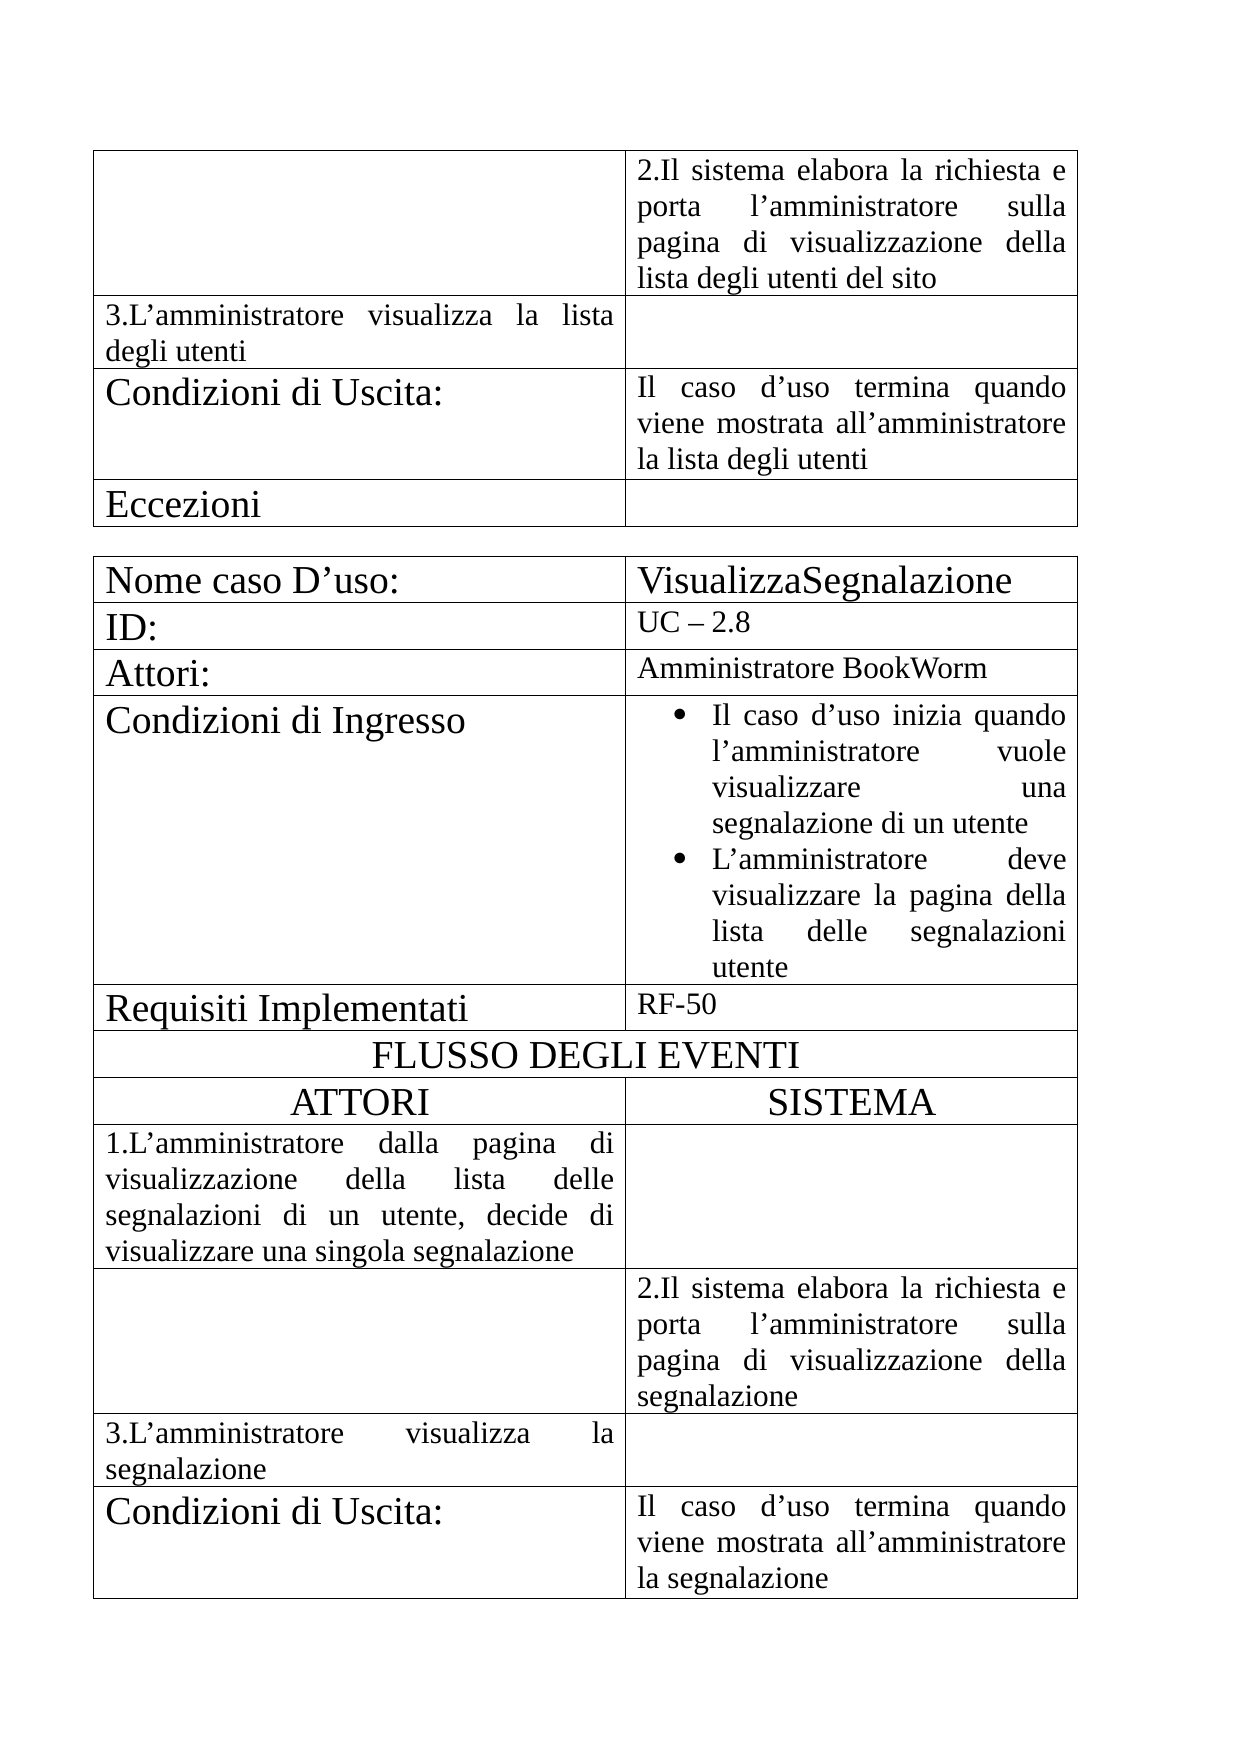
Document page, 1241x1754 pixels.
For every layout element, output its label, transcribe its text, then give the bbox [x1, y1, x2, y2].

table_cell [94, 151, 625, 295]
table_cell UC – 2.8 [626, 603, 1077, 649]
table_cell 2.Il sistema elabora la richiesta e porta l’amministratore sulla pagina di visualizzazione della segnalazione [626, 1269, 1077, 1413]
table_cell ID: [94, 603, 625, 649]
table_cell Amministratore BookWorm [626, 650, 1077, 695]
table_cell Condizioni di Ingresso [94, 696, 625, 984]
table_cell [626, 296, 1077, 368]
table_cell [626, 1125, 1077, 1268]
table_cell Il caso d’uso termina quando viene mostrata all’amministratore la segnalazione [626, 1487, 1077, 1598]
table_cell ATTORI [94, 1078, 625, 1123]
table_cell Attori: [94, 650, 625, 695]
table_cell Condizioni di Uscita: [94, 369, 625, 479]
table_cell RF-50 [626, 985, 1077, 1030]
table_cell Requisiti Implementati [94, 985, 625, 1030]
table_header Nome caso D’uso: [94, 557, 625, 602]
table_cell 2.Il sistema elabora la richiesta e porta l’amministratore sulla pagina di visualizzazione della lista degli utenti del sito [626, 151, 1077, 295]
table_cell [626, 480, 1077, 526]
table_cell SISTEMA [626, 1078, 1077, 1123]
table_cell [94, 1269, 625, 1413]
table_cell 3.L’amministratore visualizza la segnalazione [94, 1414, 625, 1486]
table_cell Il caso d’uso inizia quando l’amministratore vuole visualizzare una segnalazione di un utente L’amministratore deve visualizzare la pagina della lista delle segnalazioni utente [626, 696, 1077, 984]
table_cell Il caso d’uso termina quando viene mostrata all’amministratore la lista degli utenti [626, 369, 1077, 479]
table_cell 3.L’amministratore visualizza la lista degli utenti [94, 296, 625, 368]
table_cell 1.L’amministratore dalla pagina di visualizzazione della lista delle segnalazioni di un utente, decide di visualizzare una singola segnalazione [94, 1125, 625, 1268]
table_cell Condizioni di Uscita: [94, 1487, 625, 1598]
table_cell FLUSSO DEGLI EVENTI [94, 1031, 1077, 1077]
table_cell Eccezioni [94, 480, 625, 526]
table_header VisualizzaSegnalazione [626, 557, 1077, 602]
table_cell [626, 1414, 1077, 1486]
